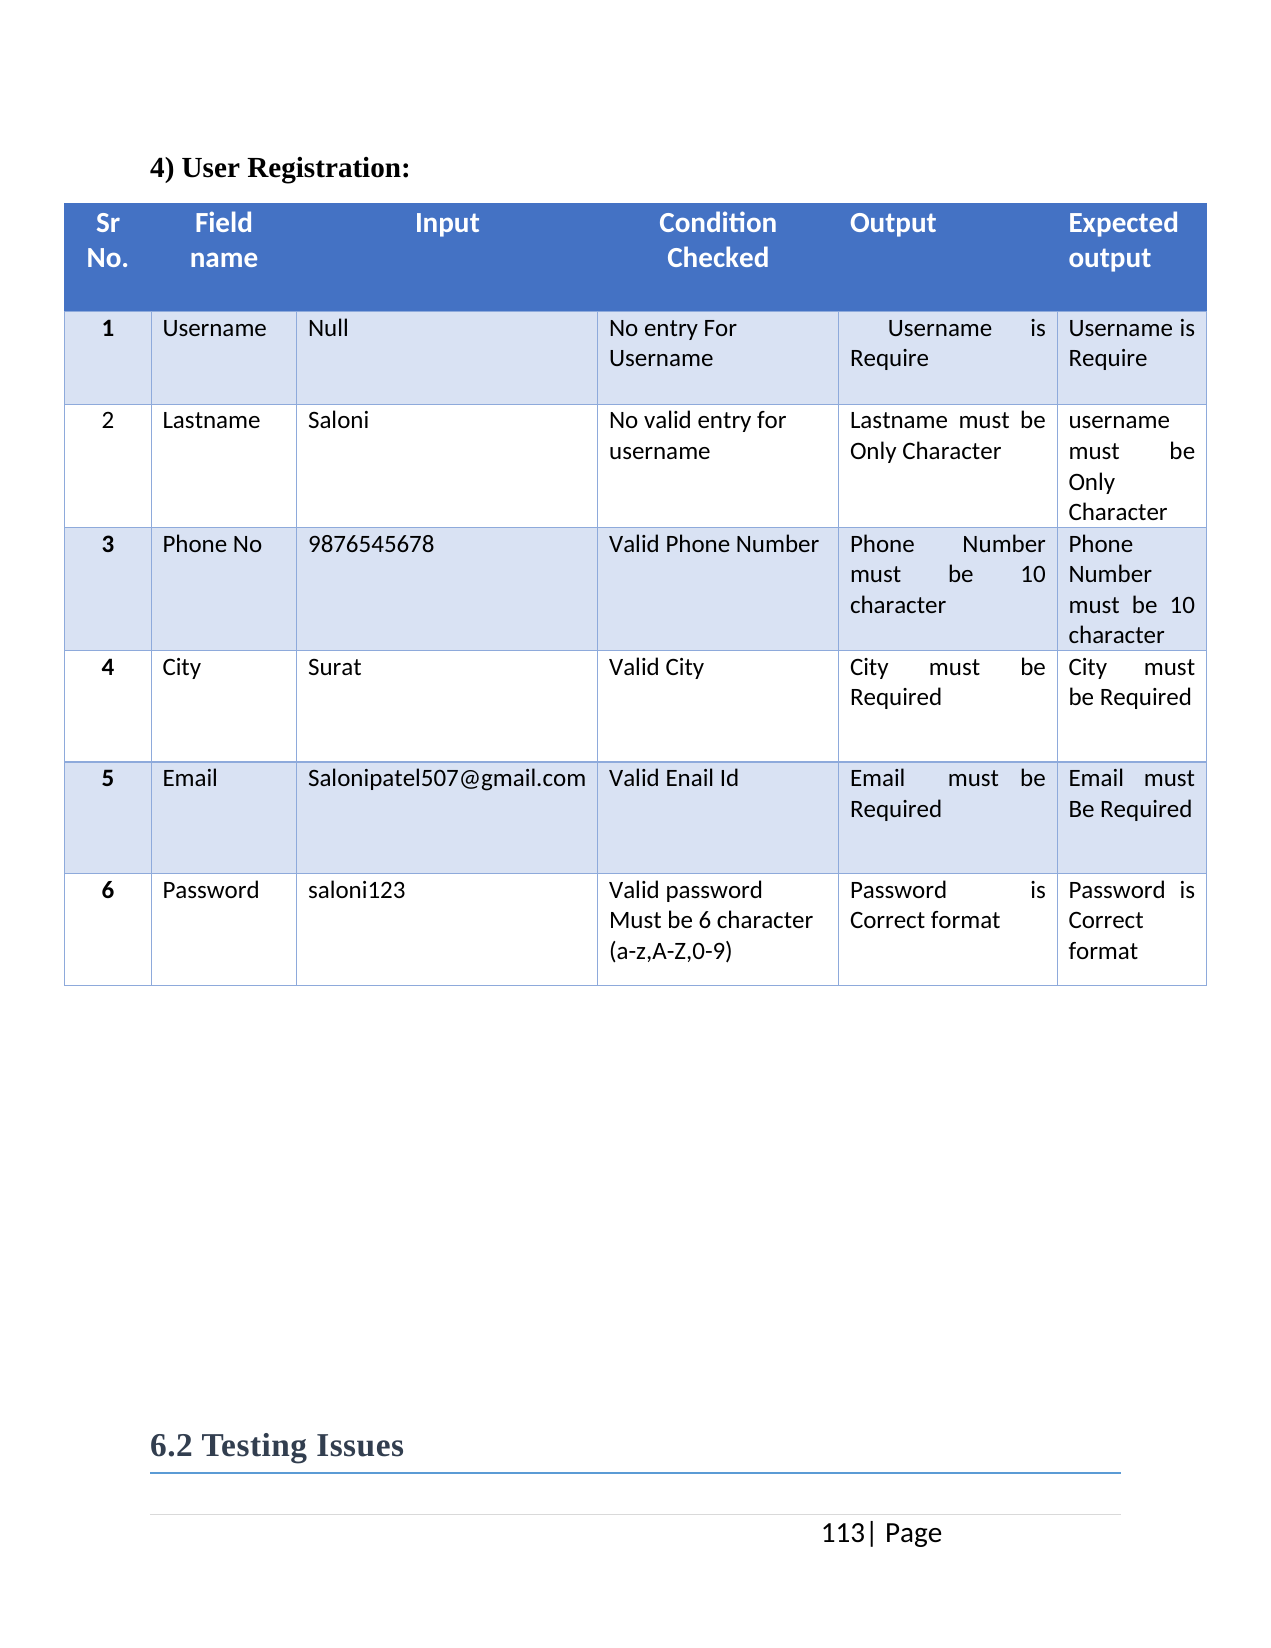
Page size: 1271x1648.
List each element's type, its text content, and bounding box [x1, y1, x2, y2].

table_cell Lastname must be Only Character [839, 405, 1057, 527]
table_cell Phone Number must be 10 character [1058, 528, 1206, 650]
table_cell Email [152, 763, 296, 873]
table_cell 5 [65, 763, 151, 873]
table_cell Surat [297, 651, 597, 761]
table_cell City [152, 651, 296, 761]
table_cell Saloni [297, 405, 597, 527]
table_cell Password [152, 874, 296, 984]
table_cell Email must Be Required [1058, 763, 1206, 873]
table_cell 3 [65, 528, 151, 650]
table_cell Username [152, 312, 296, 404]
table_header Input [297, 204, 597, 311]
table_cell 4 [65, 651, 151, 761]
table_cell 2 [65, 405, 151, 527]
table_header Field name [152, 204, 296, 311]
table_cell No valid entry for username [598, 405, 838, 527]
table_cell 6 [65, 874, 151, 984]
table_cell Valid Phone Number [598, 528, 838, 650]
title 6.2 Testing Issues [150, 1425, 1121, 1472]
table_cell Phone No [152, 528, 296, 650]
table_header Sr No. [65, 204, 151, 311]
table_cell Lastname [152, 405, 296, 527]
table_cell 9876545678 [297, 528, 597, 650]
table_cell Valid password Must be 6 character (a-z,A-Z,0-9) [598, 874, 838, 984]
table_cell Password is Correct format [839, 874, 1057, 984]
table_cell No entry For Username [598, 312, 838, 404]
table_cell Phone Number must be 10 character [839, 528, 1057, 650]
table_cell Email must be Required [839, 763, 1057, 873]
table_cell Null [297, 312, 597, 404]
table_cell username must be Only Character [1058, 405, 1206, 527]
table_cell City must be Required [839, 651, 1057, 761]
table_header Condition Checked [598, 204, 838, 311]
table_cell 1 [65, 312, 151, 404]
text 4) User Registration: [150, 150, 1121, 183]
table_header Expected output [1058, 204, 1206, 311]
table_cell Salonipatel507@gmail.com [297, 763, 597, 873]
table_cell saloni123 [297, 874, 597, 984]
table_cell Password is Correct format [1058, 874, 1206, 984]
table_header Output [839, 204, 1057, 311]
table_cell Valid City [598, 651, 838, 761]
table_cell Username is Require [1058, 312, 1206, 404]
table_cell Valid Enail Id [598, 763, 838, 873]
table_cell City must be Required [1058, 651, 1206, 761]
table_cell Username is Require [839, 312, 1057, 404]
